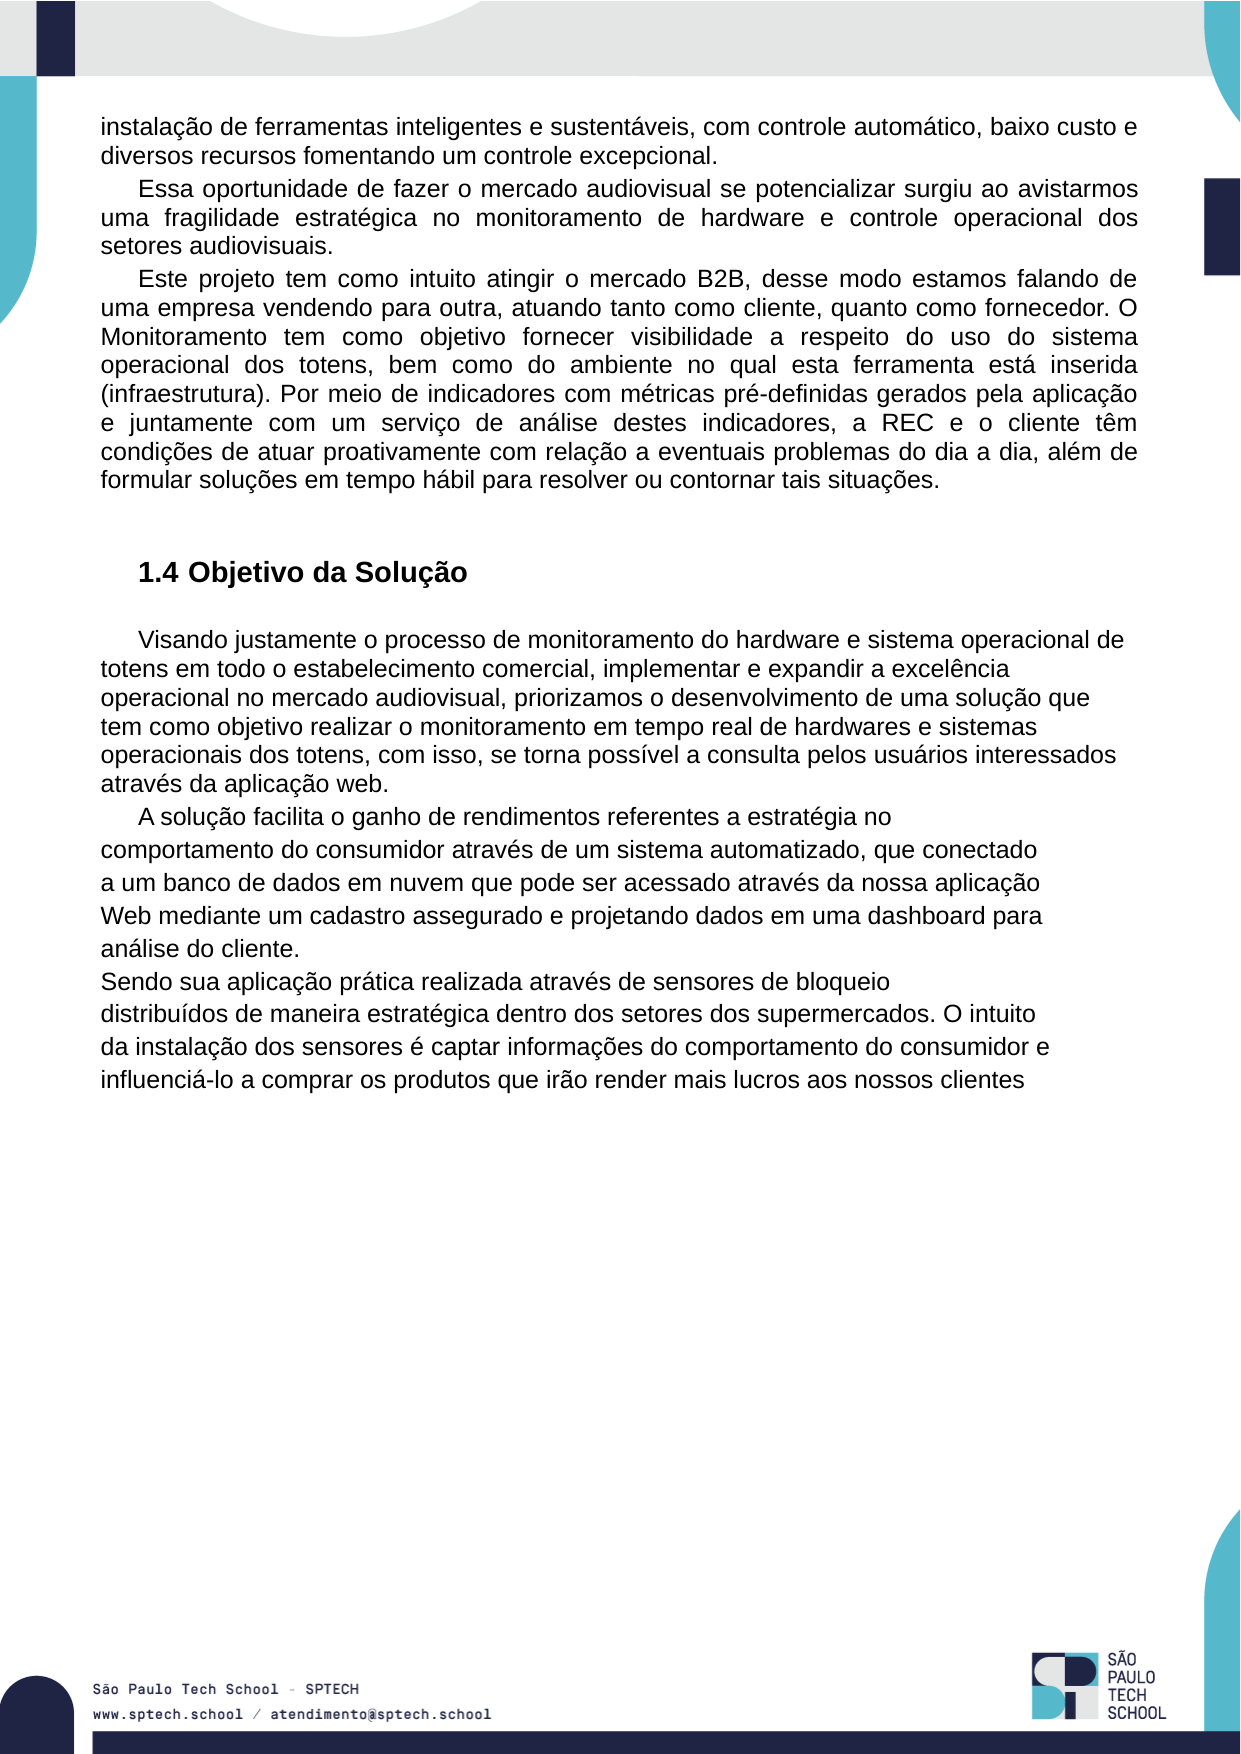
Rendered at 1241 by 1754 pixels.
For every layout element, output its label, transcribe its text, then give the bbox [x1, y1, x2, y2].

text distribuídos de maneira estratégica dentro dos setores dos supermercados. O intuito [100, 999, 1140, 1028]
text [100, 112, 1140, 170]
text Essa oportunidade de fazer o mercado audiovisual se potencializar surgiu ao avistarmos uma fragilidade estratégica no monitoramento de hardware e controle operacional dos setores audiovisuais. [100, 174, 1140, 260]
text comportamento do consumidor através de um sistema automatizado, que conectado [100, 835, 1140, 864]
text Visando justamente o processo de monitoramento do hardware e sistema operacional de totens em todo o estabelecimento comercial, implementar e expandir a excelência operacional no mercado audiovisual, priorizamos o desenvolvimento de uma solução que tem como objetivo realizar o monitoramento em tempo real de hardwares e sistemas operacionais dos totens, com isso, se torna possível a consulta pelos usuários interessados através da aplicação web. [100, 625, 1140, 798]
text A solução facilita o ganho de rendimentos referentes a estratégia no [100, 802, 1140, 831]
text análise do cliente. [100, 934, 1140, 962]
text a um banco de dados em nuvem que pode ser acessado através da nossa aplicação [100, 868, 1140, 897]
text Sendo sua aplicação prática realizada através de sensores de bloqueio [100, 967, 1140, 995]
text influenciá-lo a comprar os produtos que irão render mais lucros aos nossos clientes [100, 1065, 1140, 1094]
text Web mediante um cadastro assegurado e projetando dados em uma dashboard para [100, 901, 1140, 929]
text Este projeto tem como intuito atingir o mercado B2B, desse modo estamos falando de uma empresa vendendo para outra, atuando tanto como cliente, quanto como fornecedor. O Monitoramento tem como objetivo fornecer visibilidade a respeito do uso do sistema operacional dos totens, bem como do ambiente no qual esta ferramenta está inserida (infraestrutura). Por meio de indicadores com métricas pré-definidas gerados pela aplicação e juntamente com um serviço de análise destes indicadores, a REC e o cliente têm condições de atuar proativamente com relação a eventuais problemas do dia a dia, além de formular soluções em tempo hábil para resolver ou contornar tais situações. [100, 264, 1140, 494]
picture [0, 1, 1241, 1754]
text da instalação dos sensores é captar informações do comportamento do consumidor e [100, 1032, 1140, 1061]
subtitle Objetivo da Solução [138, 555, 1140, 588]
